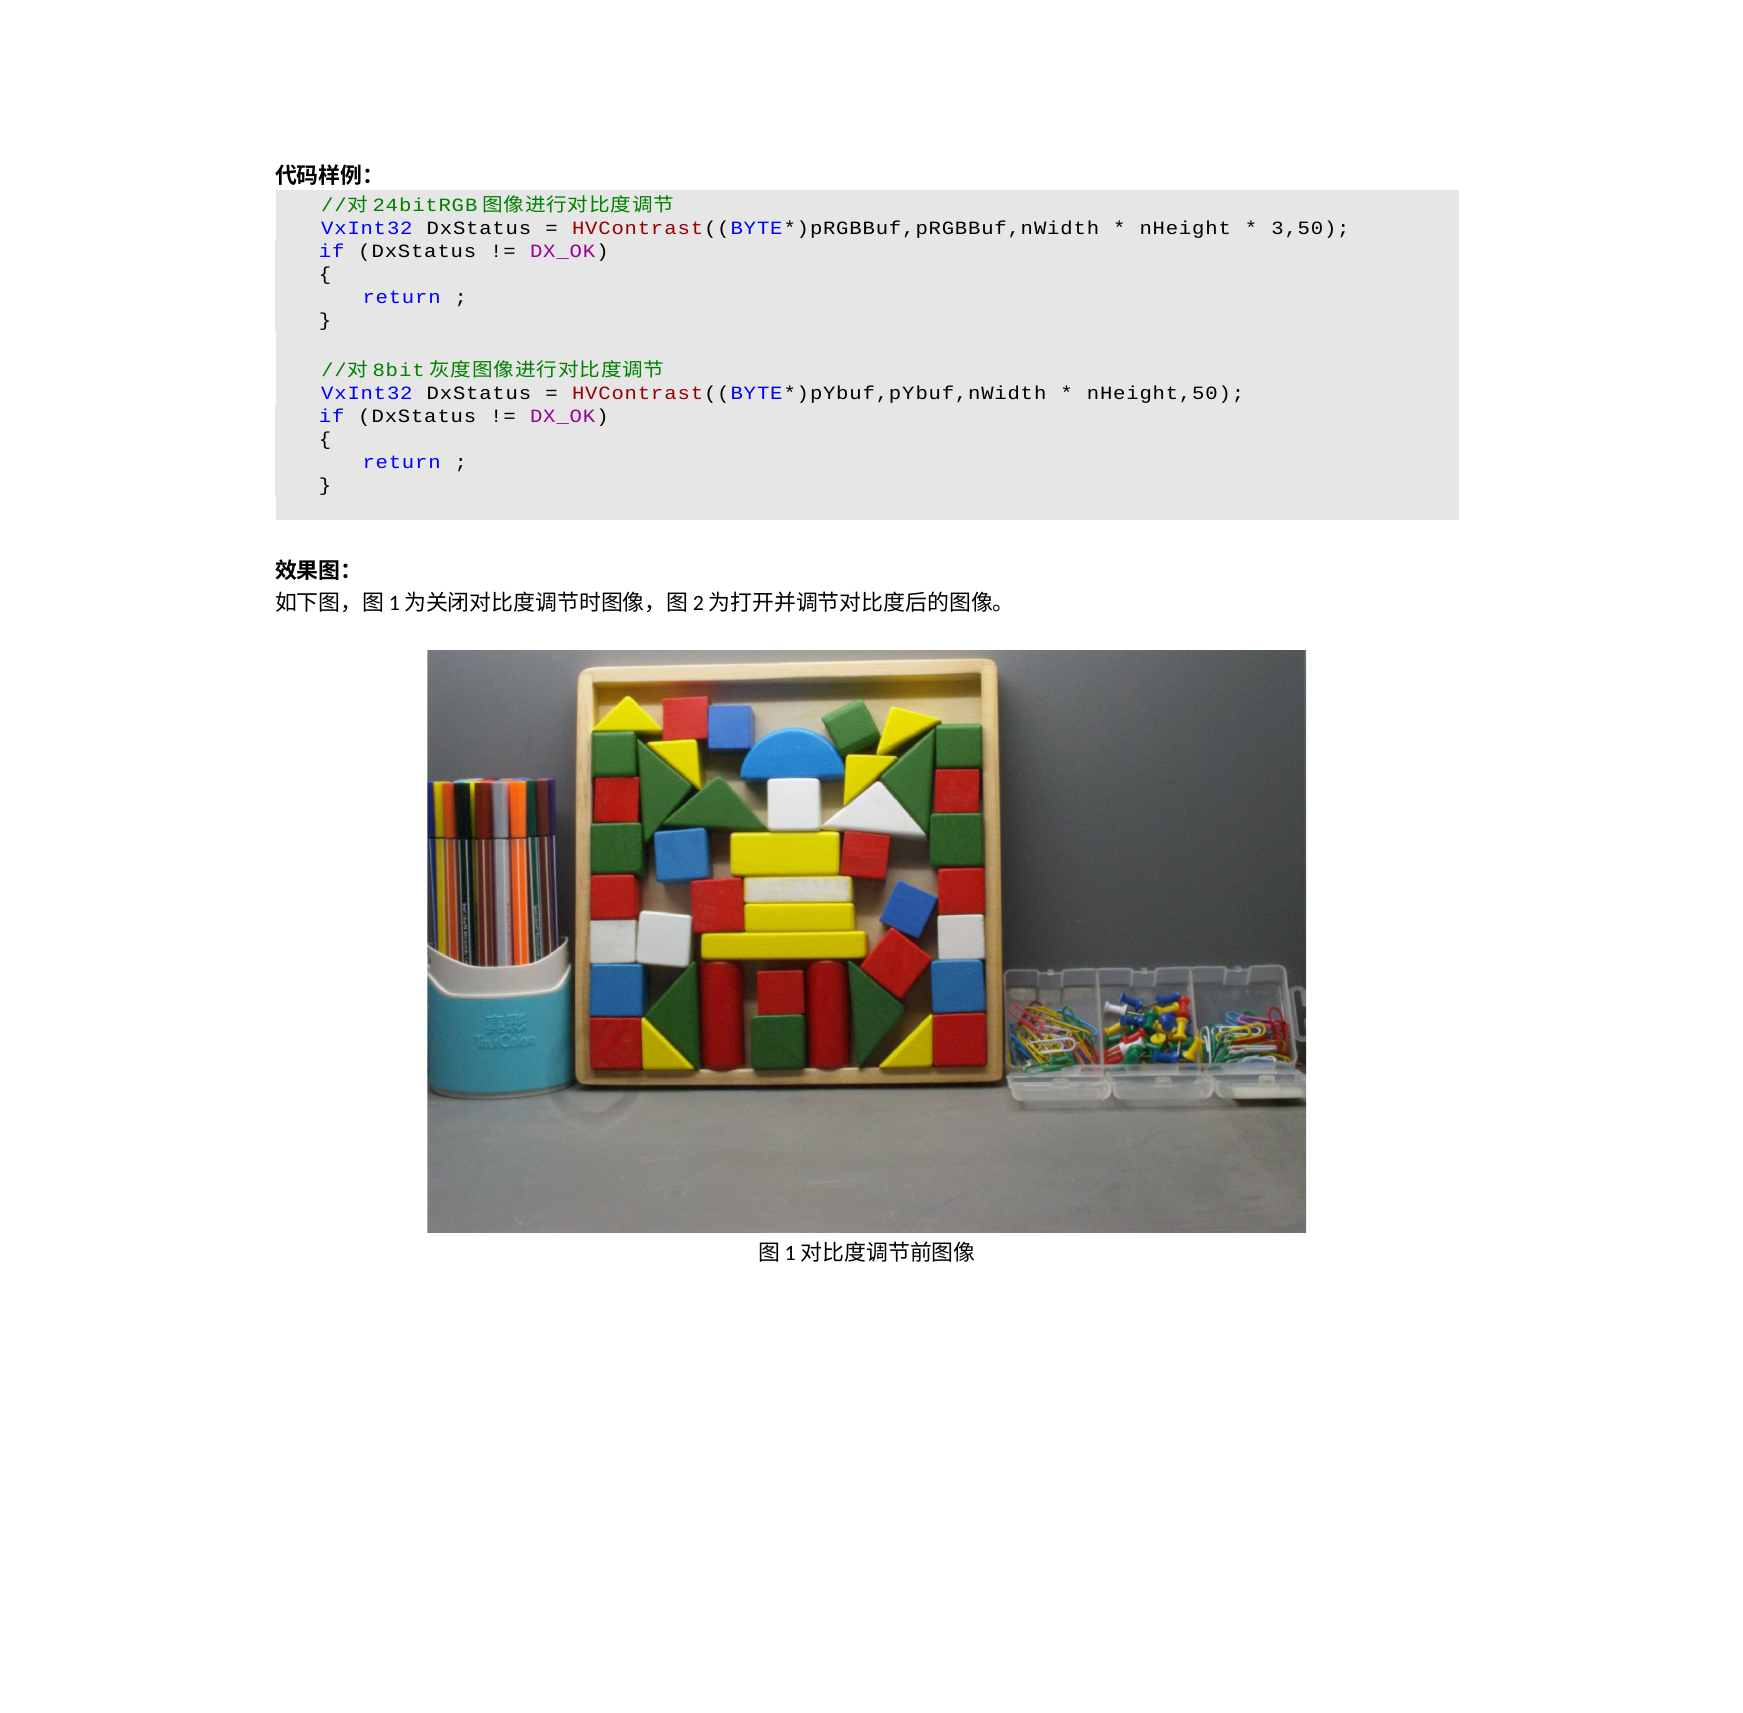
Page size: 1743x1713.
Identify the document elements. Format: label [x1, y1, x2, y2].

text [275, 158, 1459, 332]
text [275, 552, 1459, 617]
picture [427, 650, 1307, 1233]
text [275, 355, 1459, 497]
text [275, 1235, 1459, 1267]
